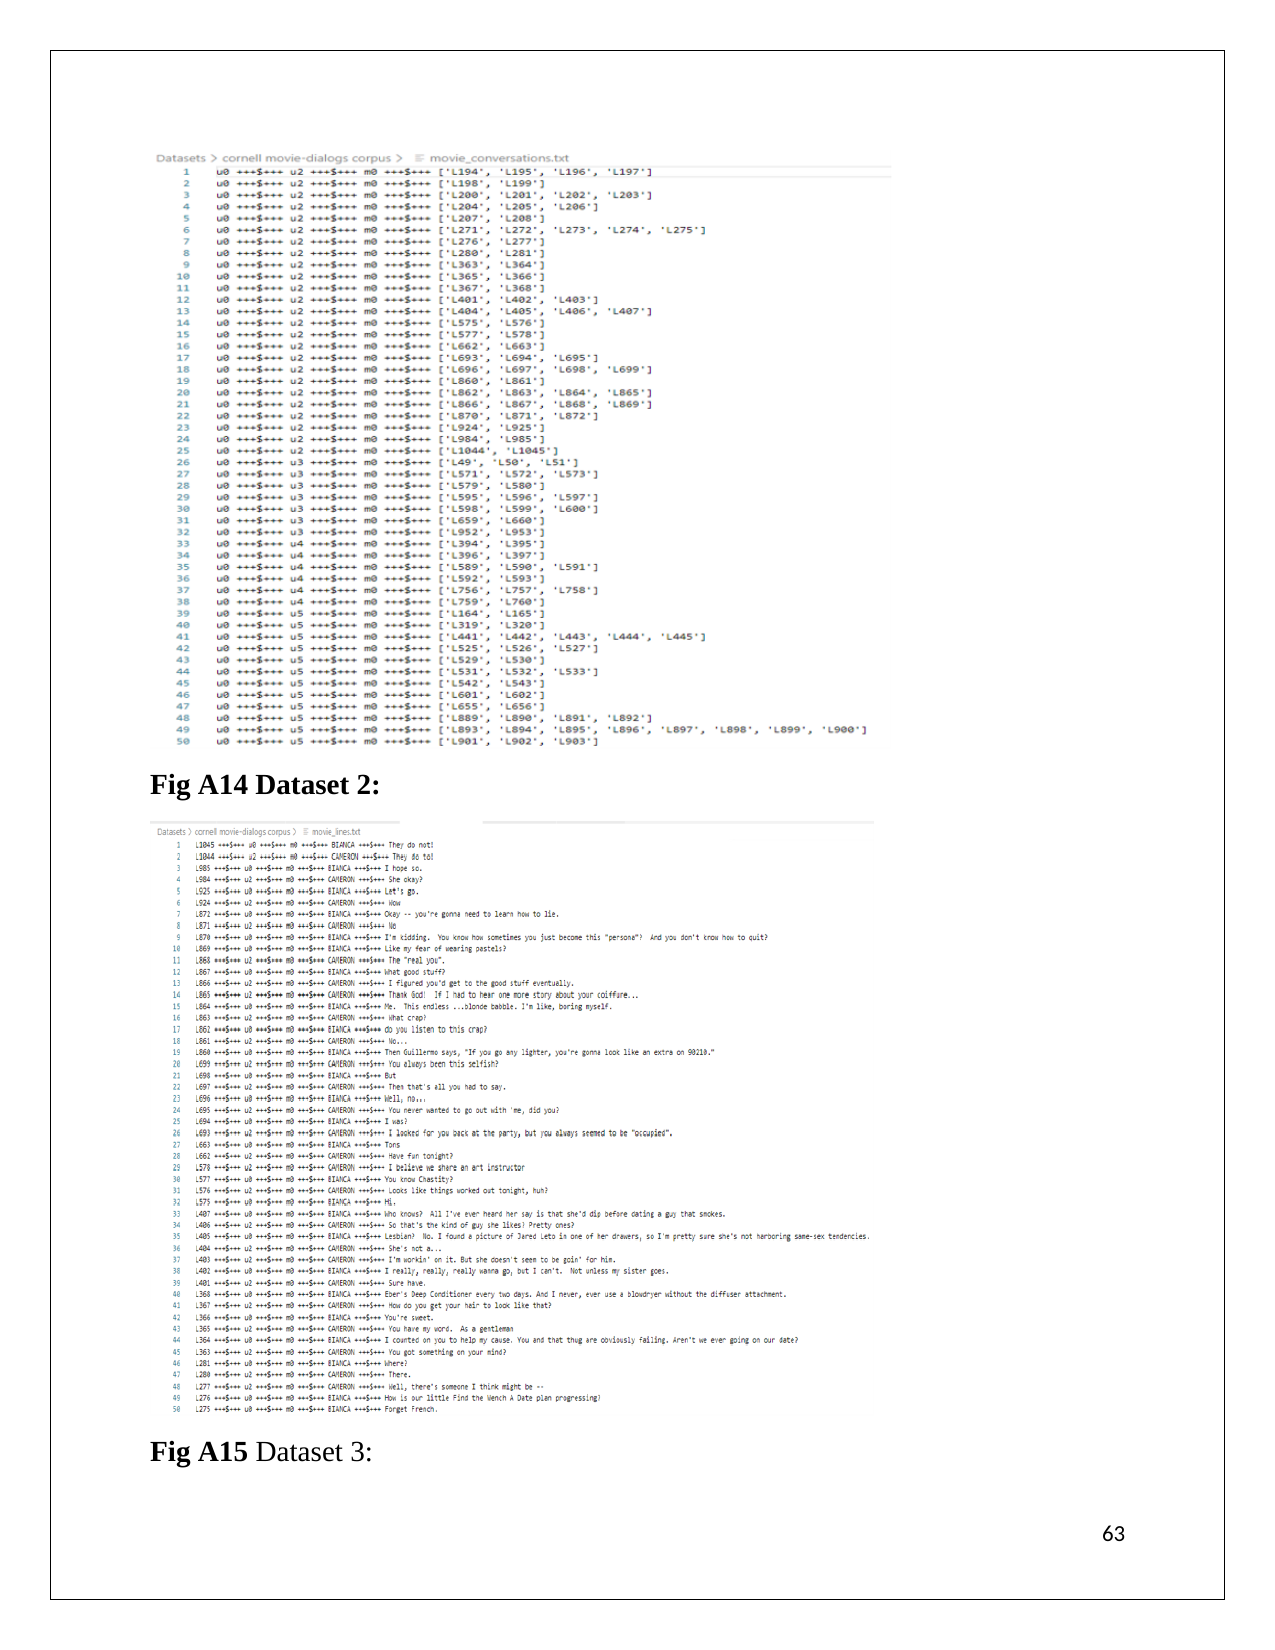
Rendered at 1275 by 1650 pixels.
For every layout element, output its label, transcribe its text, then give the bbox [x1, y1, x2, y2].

text Fig A15 Dataset 3: [150, 1434, 1125, 1467]
text Fig A14 Dataset 2: [150, 767, 1125, 801]
picture [150, 150, 892, 749]
picture [150, 820, 874, 1416]
